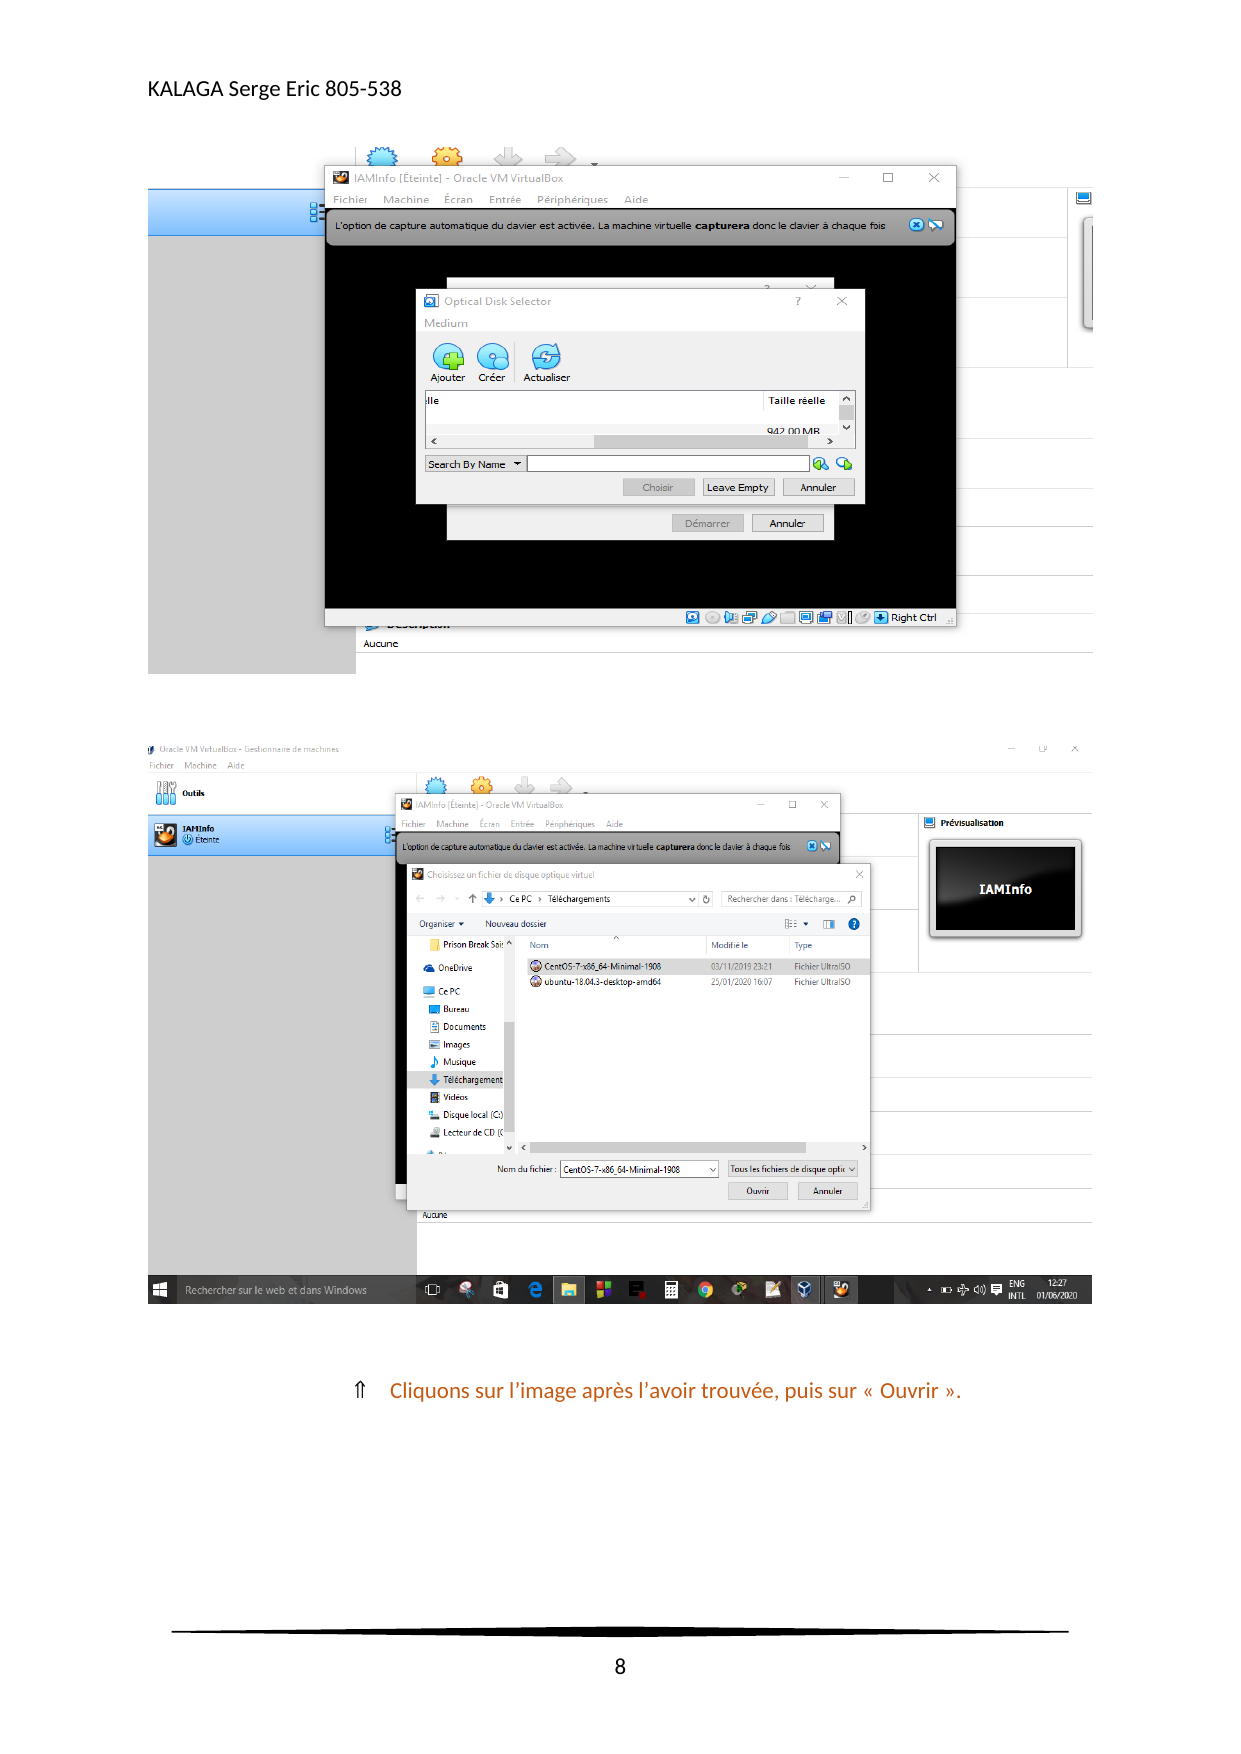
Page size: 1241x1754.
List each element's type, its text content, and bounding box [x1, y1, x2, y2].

list Cliquons sur l’image après l’avoir trouvée, puis sur « Ouvrir ». [221, 1376, 1093, 1404]
picture [148, 746, 1092, 1304]
picture [148, 147, 1093, 674]
